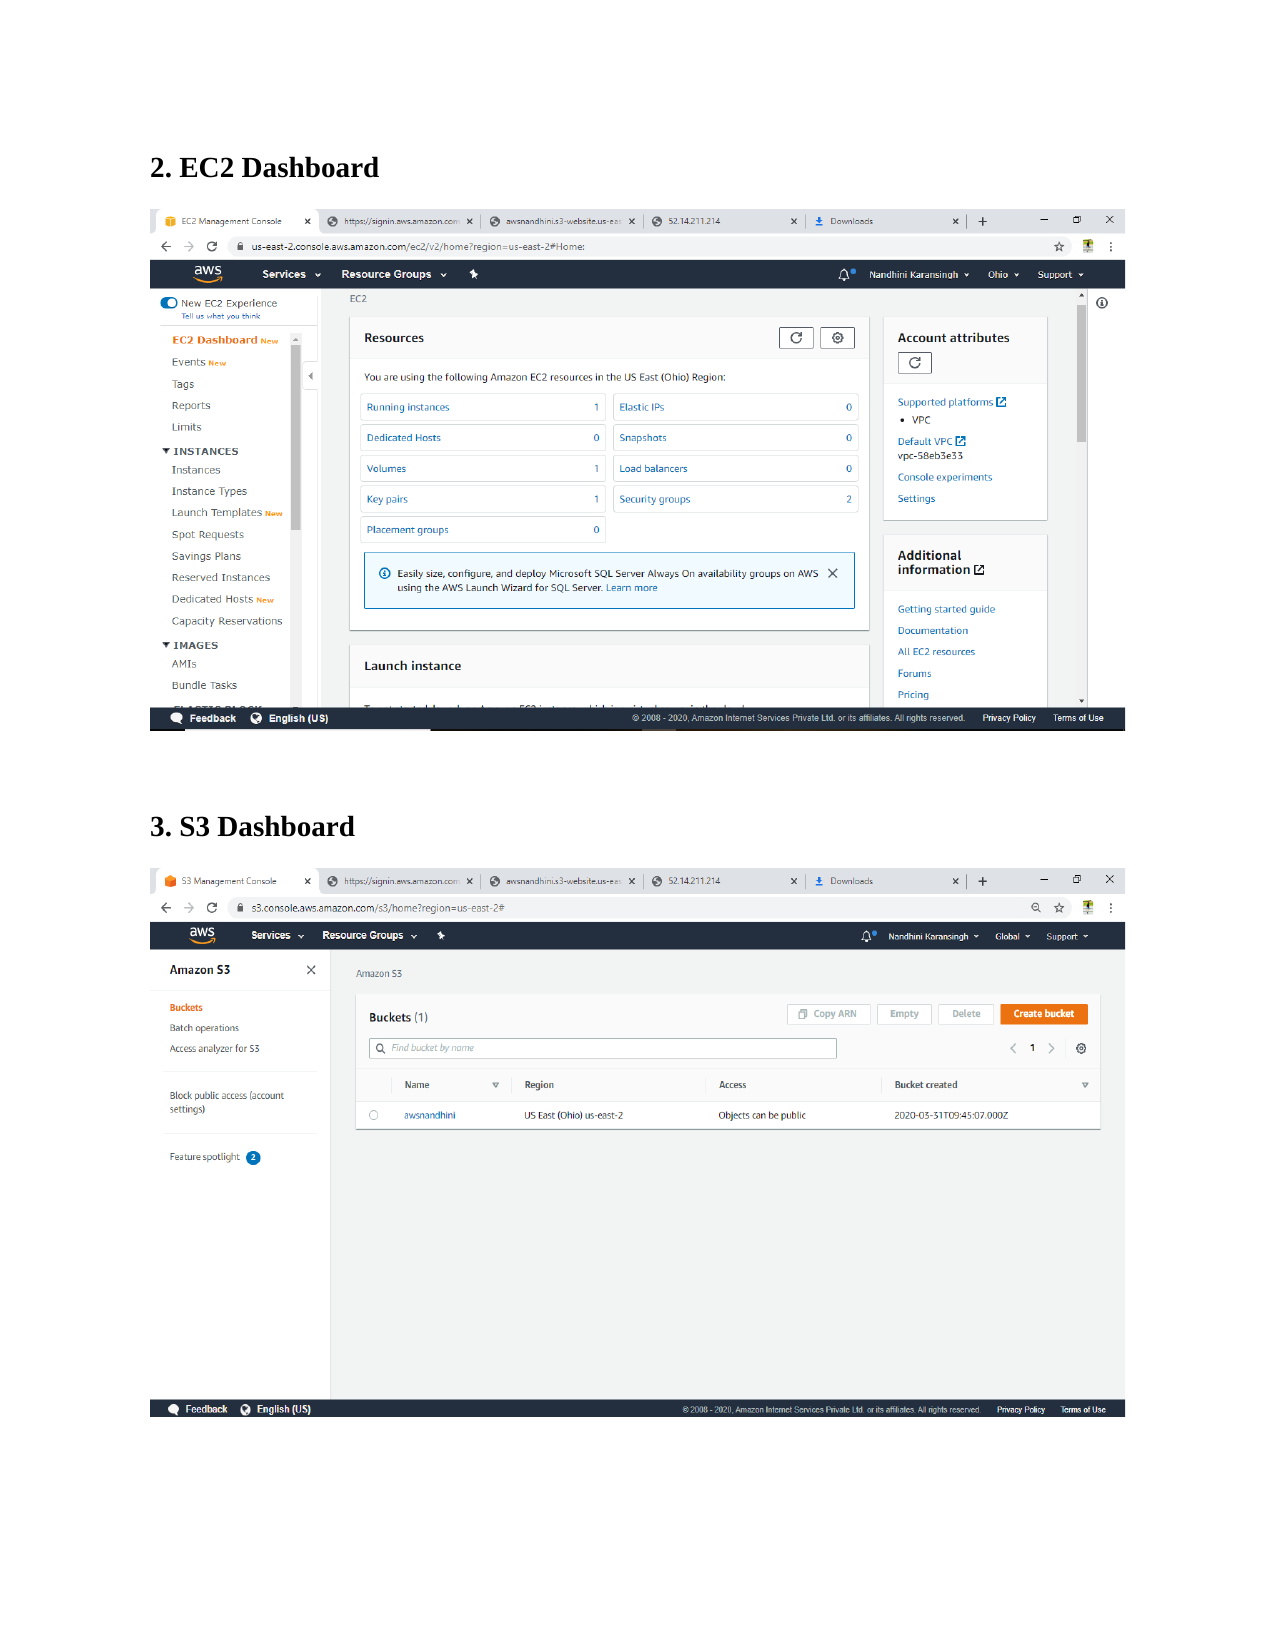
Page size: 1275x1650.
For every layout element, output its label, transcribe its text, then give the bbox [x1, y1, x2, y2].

text 2. EC2 Dashboard [150, 150, 1125, 183]
text 3. S3 Dashboard [150, 809, 1125, 842]
picture [150, 868, 1126, 1417]
picture [150, 209, 1126, 731]
